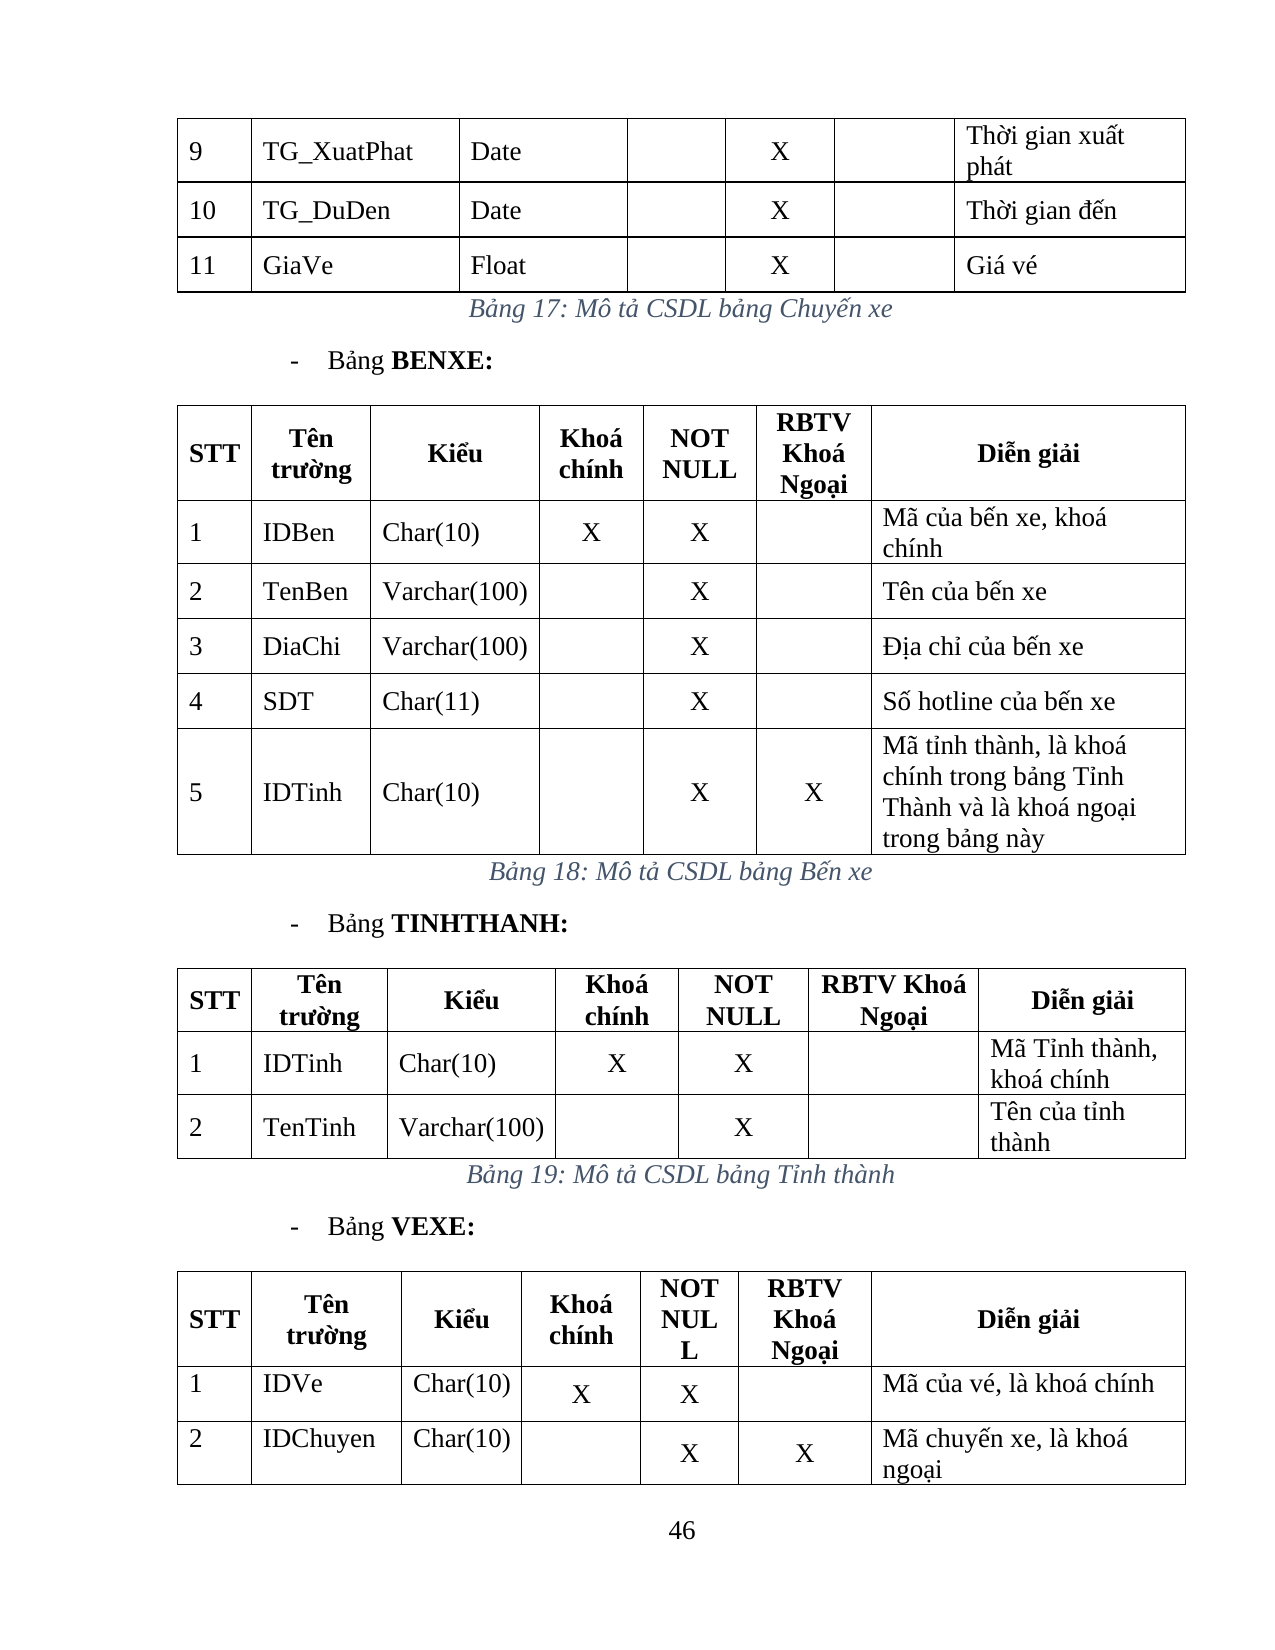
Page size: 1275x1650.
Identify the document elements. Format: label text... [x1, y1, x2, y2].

table_cell 10 [178, 183, 251, 236]
table_header NOT NULL [641, 1272, 738, 1366]
table_header Diễn giải [872, 406, 1185, 500]
table_header Kiểu [402, 1272, 521, 1366]
table_cell [835, 183, 954, 236]
table_cell Date [460, 183, 627, 236]
table_header Khoá chính [522, 1272, 640, 1366]
table_header Kiểu [371, 406, 539, 500]
table_cell 11 [178, 238, 251, 291]
table_cell X [644, 619, 756, 673]
table_cell Tên của bến xe [872, 564, 1185, 618]
table_header Diễn giải [979, 969, 1185, 1031]
table_cell Char(11) [371, 674, 539, 728]
table_cell Char(10) [371, 501, 539, 563]
table_cell IDBen [252, 501, 370, 563]
table_header Khoá chính [540, 406, 643, 500]
table_cell DiaChi [252, 619, 370, 673]
table_header Kiểu [388, 969, 555, 1031]
table_header NOT NULL [679, 969, 808, 1031]
table_cell IDTinh [252, 1032, 387, 1094]
table_cell [556, 1095, 678, 1157]
table_cell [540, 619, 643, 673]
table_cell Char(10) [402, 1422, 521, 1484]
table_cell 2 [178, 564, 251, 618]
table_cell [540, 729, 643, 854]
table_cell [522, 1422, 640, 1484]
table_cell Tên của tỉnh thành [979, 1095, 1185, 1157]
table_cell Char(10) [371, 729, 539, 854]
table_cell Mã Tỉnh thành, khoá chính [979, 1032, 1185, 1094]
text Bảng 19: Mô tả CSDL bảng Tỉnh thành [177, 1159, 1186, 1189]
table_cell [628, 119, 725, 181]
table_cell 2 [178, 1422, 251, 1484]
table_cell TenBen [252, 564, 370, 618]
table_cell X [641, 1422, 738, 1484]
table_cell X [644, 564, 756, 618]
table_cell Mã tỉnh thành, là khoá chính trong bảng Tỉnh Thành và là khoá ngoại trong bảng này [872, 729, 1185, 854]
table_cell [628, 238, 725, 291]
text Bảng 18: Mô tả CSDL bảng Bến xe [177, 855, 1186, 886]
table_cell SDT [252, 674, 370, 728]
table_cell 5 [178, 729, 251, 854]
table_cell [540, 564, 643, 618]
table_cell Mã của vé, là khoá chính [872, 1367, 1185, 1421]
table_cell Float [460, 238, 627, 291]
table_cell X [644, 501, 756, 563]
table_cell X [726, 183, 834, 236]
table_cell [739, 1367, 871, 1421]
table_cell 9 [178, 119, 251, 181]
table_cell IDChuyen [252, 1422, 401, 1484]
table_header RBTV Khoá Ngoại [809, 969, 978, 1031]
table_cell [809, 1095, 978, 1157]
table_cell Giá vé [955, 238, 1185, 291]
table_cell X [679, 1032, 808, 1094]
table_header Tên trường [252, 1272, 401, 1366]
table_cell Thời gian đến [955, 183, 1185, 236]
table_cell 1 [178, 501, 251, 563]
table_cell X [726, 119, 834, 181]
table_cell Varchar(100) [388, 1095, 555, 1157]
table_cell Char(10) [402, 1367, 521, 1421]
table_cell 1 [178, 1032, 251, 1094]
table_cell X [522, 1367, 640, 1421]
table_cell X [556, 1032, 678, 1094]
table_header STT [178, 1272, 251, 1366]
table_cell IDVe [252, 1367, 401, 1421]
table_cell [757, 501, 871, 563]
table_cell TG_DuDen [252, 183, 459, 236]
table_cell Varchar(100) [371, 564, 539, 618]
table_header Tên trường [252, 969, 387, 1031]
table_cell [628, 183, 725, 236]
table_cell X [679, 1095, 808, 1157]
table_cell X [641, 1367, 738, 1421]
table_cell TG_XuatPhat [252, 119, 459, 181]
table_cell 2 [178, 1095, 251, 1157]
table_cell Mã chuyến xe, là khoá ngoại [872, 1422, 1185, 1484]
table_cell [757, 674, 871, 728]
table_cell 1 [178, 1367, 251, 1421]
list Bảng TINHTHANH: [290, 907, 1186, 938]
table_header RBTV Khoá Ngoại [739, 1272, 871, 1366]
table_header Diễn giải [872, 1272, 1185, 1366]
table_cell X [726, 238, 834, 291]
table_cell [540, 674, 643, 728]
table_header STT [178, 969, 251, 1031]
table_cell X [540, 501, 643, 563]
table_header Khoá chính [556, 969, 678, 1031]
list Bảng BENXE: [290, 344, 1186, 376]
table_cell 3 [178, 619, 251, 673]
table_header NOT NULL [644, 406, 756, 500]
table_cell Mã của bến xe, khoá chính [872, 501, 1185, 563]
text Bảng 17: Mô tả CSDL bảng Chuyến xe [177, 293, 1186, 324]
table_cell IDTinh [252, 729, 370, 854]
table_cell Thời gian xuất phát [955, 119, 1185, 181]
table_cell Số hotline của bến xe [872, 674, 1185, 728]
table_header Tên trường [252, 406, 370, 500]
table_cell [835, 119, 954, 181]
table_cell [757, 619, 871, 673]
table_cell Địa chỉ của bến xe [872, 619, 1185, 673]
list Bảng VEXE: [290, 1210, 1186, 1242]
table_cell [809, 1032, 978, 1094]
table_cell X [644, 674, 756, 728]
table_cell GiaVe [252, 238, 459, 291]
table_cell [835, 238, 954, 291]
table_cell Char(10) [388, 1032, 555, 1094]
table_cell X [757, 729, 871, 854]
table_cell Varchar(100) [371, 619, 539, 673]
table_cell X [644, 729, 756, 854]
table_cell TenTinh [252, 1095, 387, 1157]
table_header STT [178, 406, 251, 500]
table_cell 4 [178, 674, 251, 728]
table_cell X [739, 1422, 871, 1484]
table_cell Date [460, 119, 627, 181]
table_cell [757, 564, 871, 618]
table_header RBTV Khoá Ngoại [757, 406, 871, 500]
